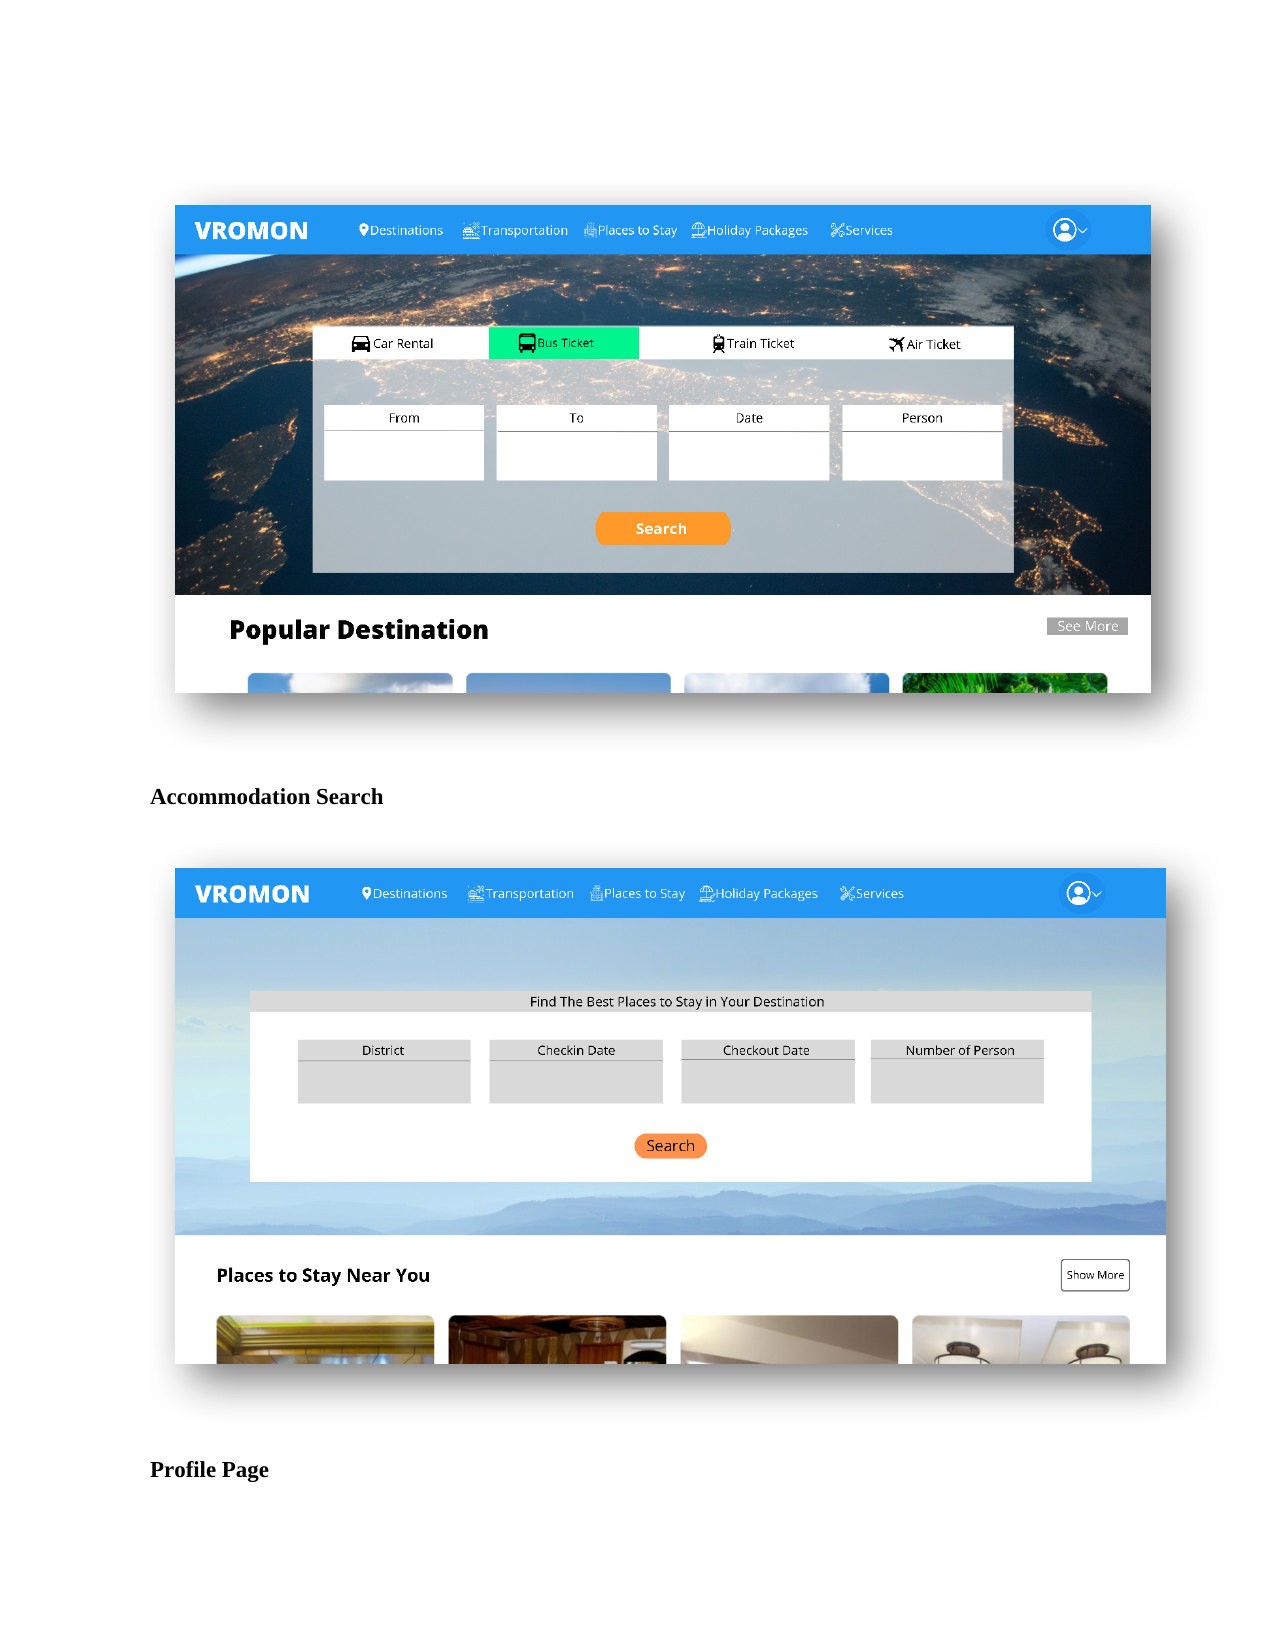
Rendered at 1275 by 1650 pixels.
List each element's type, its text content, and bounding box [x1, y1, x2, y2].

text Profile Page [150, 1456, 1125, 1483]
picture [175, 868, 1166, 1364]
text Accommodation Search [150, 783, 1125, 810]
picture [175, 205, 1151, 693]
